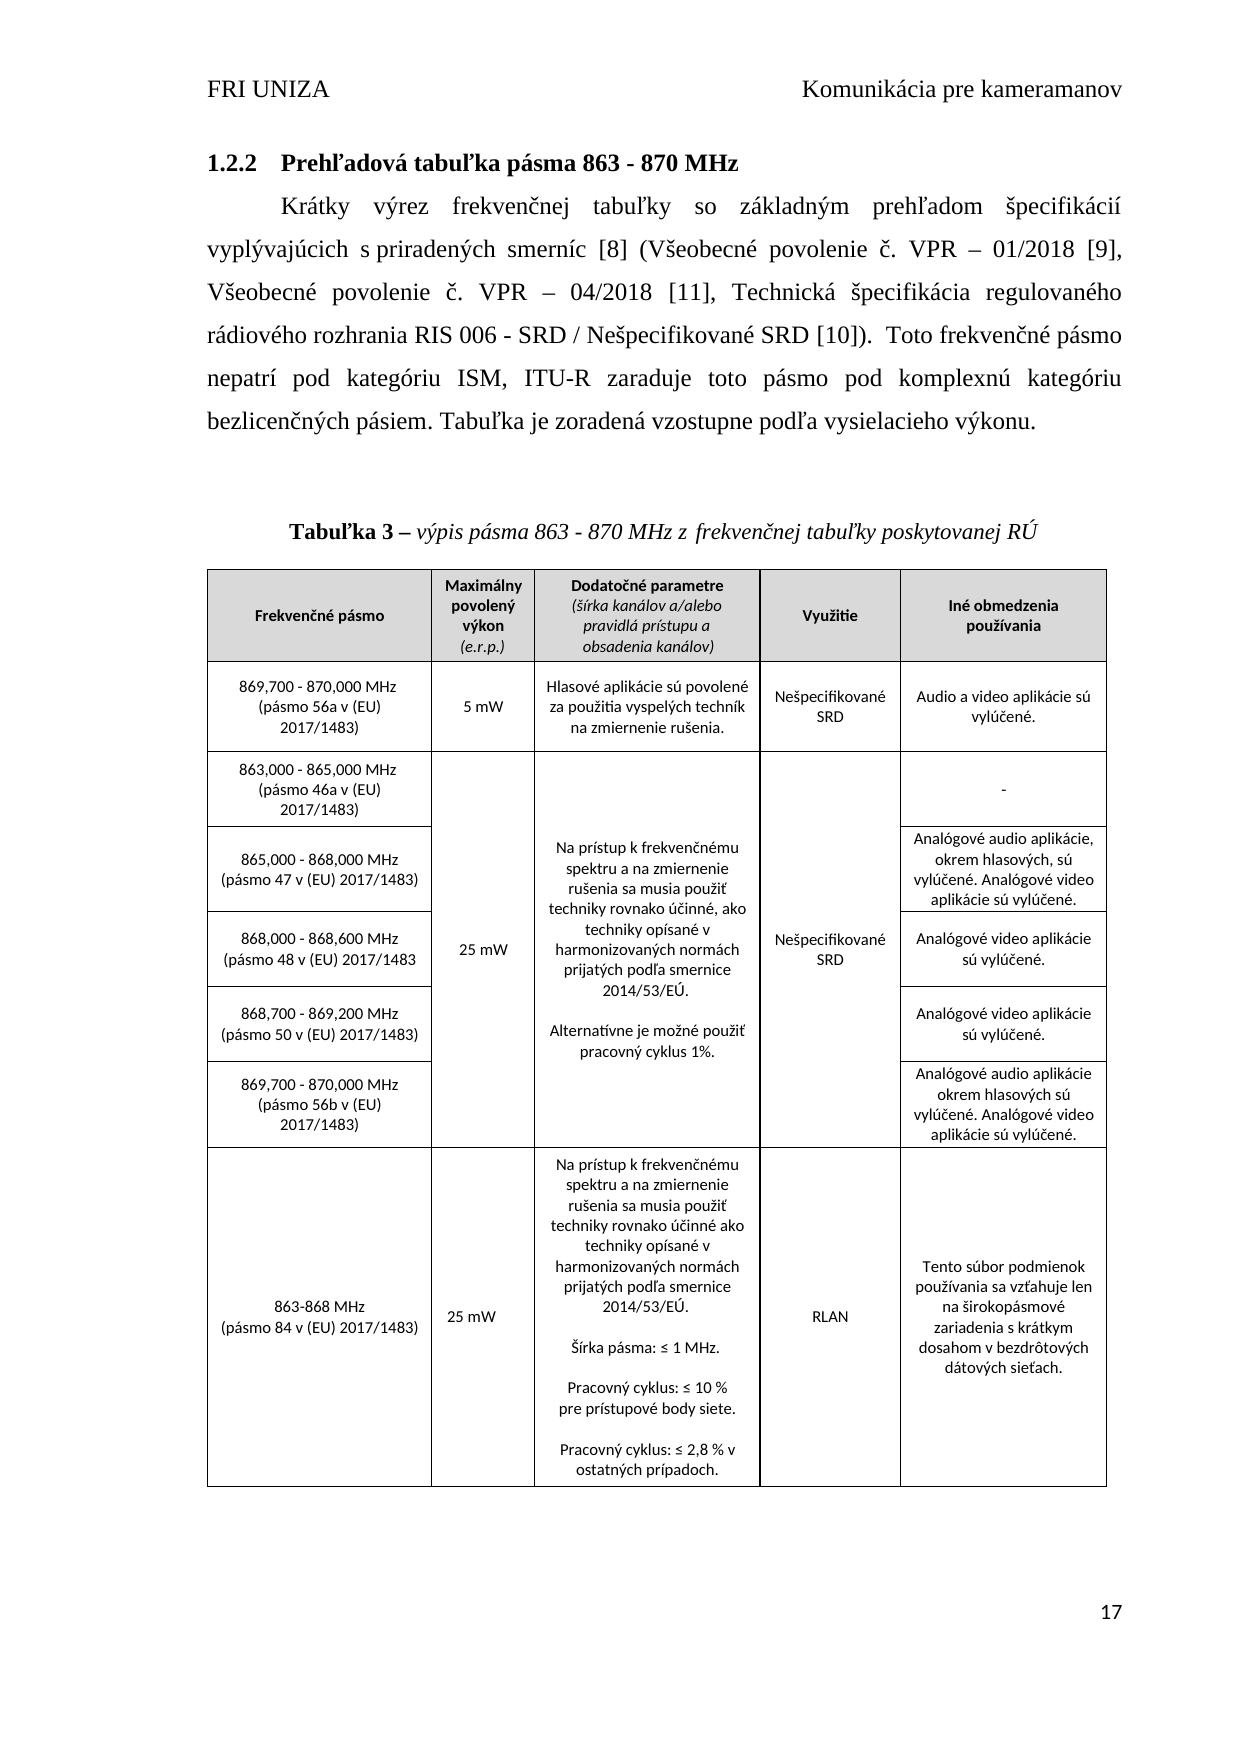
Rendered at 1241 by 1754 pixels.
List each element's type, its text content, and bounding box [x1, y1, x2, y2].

table_cell Audio a video aplikácie sú vylúčené. [901, 662, 1106, 751]
table_cell Nešpecifikované SRD [761, 662, 900, 751]
table_header Maximálny povolený výkon (e.r.p.) [432, 570, 534, 661]
table_cell RLAN [761, 1148, 900, 1486]
table_cell Analógové video aplikácie sú vylúčené. [901, 912, 1106, 986]
table_cell Analógové audio aplikácie, okrem hlasových, sú vylúčené. Analógové video aplikácie sú vylúčené. [901, 827, 1106, 911]
table_cell 863-868 MHz (pásmo 84 v (EU) 2017/1483) [208, 1148, 431, 1486]
table_cell 25 mW [432, 1148, 534, 1486]
table_cell Na prístup k frekvenčnému spektru a na zmiernenie rušenia sa musia použiť techniky rovnako účinné ako techniky opísané v harmonizovaných normách prijatých podľa smernice 2014/53/EÚ. Šírka pásma: ≤ 1 MHz. Pracovný cyklus: ≤ 10 % pre prístupové body siete. Pracovný cyklus: ≤ 2,8 % v ostatných prípadoch. [535, 1148, 759, 1486]
table_cell 868,000 - 868,600 MHz (pásmo 48 v (EU) 2017/1483 [208, 912, 431, 986]
table_header Frekvenčné pásmo [208, 570, 431, 661]
table_cell 863,000 - 865,000 MHz (pásmo 46a v (EU) 2017/1483) [208, 752, 431, 826]
table_cell Hlasové aplikácie sú povolené za použitia vyspelých techník na zmiernenie rušenia. [535, 662, 759, 751]
table_cell Na prístup k frekvenčnému spektru a na zmiernenie rušenia sa musia použiť techniky rovnako účinné, ako techniky opísané v harmonizovaných normách prijatých podľa smernice 2014/53/EÚ. Alternatívne je možné použiť pracovný cyklus 1%. [535, 752, 759, 1147]
table_cell 25 mW [432, 752, 534, 1147]
text Krátky výrez frekvenčnej tabuľky so základným prehľadom špecifikácií vyplývajúcich s priradených smerníc (Všeobecné povolenie č. VPR – 01/2018 , Všeobecné povolenie č. VPR – 04/2018, Technická špecifikácia regulovaného rádiového rozhrania RIS 006 - SRD / Nešpecifikované SRD). Toto frekvenčné pásmo nepatrí pod kategóriu ISM, ITU-R zaraduje toto pásmo pod komplexnú kategóriu bezlicenčných pásiem. Tabuľka je zoradená vzostupne podľa vysielacieho výkonu. [207, 191, 1122, 435]
table_cell Tento súbor podmienok používania sa vzťahuje len na širokopásmové zariadenia s krátkym dosahom v bezdrôtových dátových sieťach. [901, 1148, 1106, 1486]
subtitle Prehľadová tabuľka pásma 863 - 870 MHz [207, 148, 1122, 176]
table_header Iné obmedzenia používania [901, 570, 1106, 661]
table_cell 868,700 - 869,200 MHz (pásmo 50 v (EU) 2017/1483) [208, 987, 431, 1061]
table_header Využitie [761, 570, 900, 661]
table_cell Nešpecifikované SRD [761, 752, 900, 1147]
table_header Dodatočné parametre (šírka kanálov a/alebo pravidlá prístupu a obsadenia kanálov) [535, 570, 759, 661]
table_cell 5 mW [432, 662, 534, 751]
table_cell 869,700 - 870,000 MHz (pásmo 56b v (EU) 2017/1483) [208, 1062, 431, 1147]
table_cell - [901, 752, 1106, 826]
table_cell 865,000 - 868,000 MHz (pásmo 47 v (EU) 2017/1483) [208, 827, 431, 911]
table_cell Analógové audio aplikácie okrem hlasových sú vylúčené. Analógové video aplikácie sú vylúčené. [901, 1062, 1106, 1147]
table_cell 869,700 - 870,000 MHz (pásmo 56a v (EU) 2017/1483) [208, 662, 431, 751]
table_cell Analógové video aplikácie sú vylúčené. [901, 987, 1106, 1061]
text Tabuľka – výpis pásma 863 - 870 MHz z frekvenčnej tabuľky poskytovanej RÚ [207, 518, 1122, 544]
